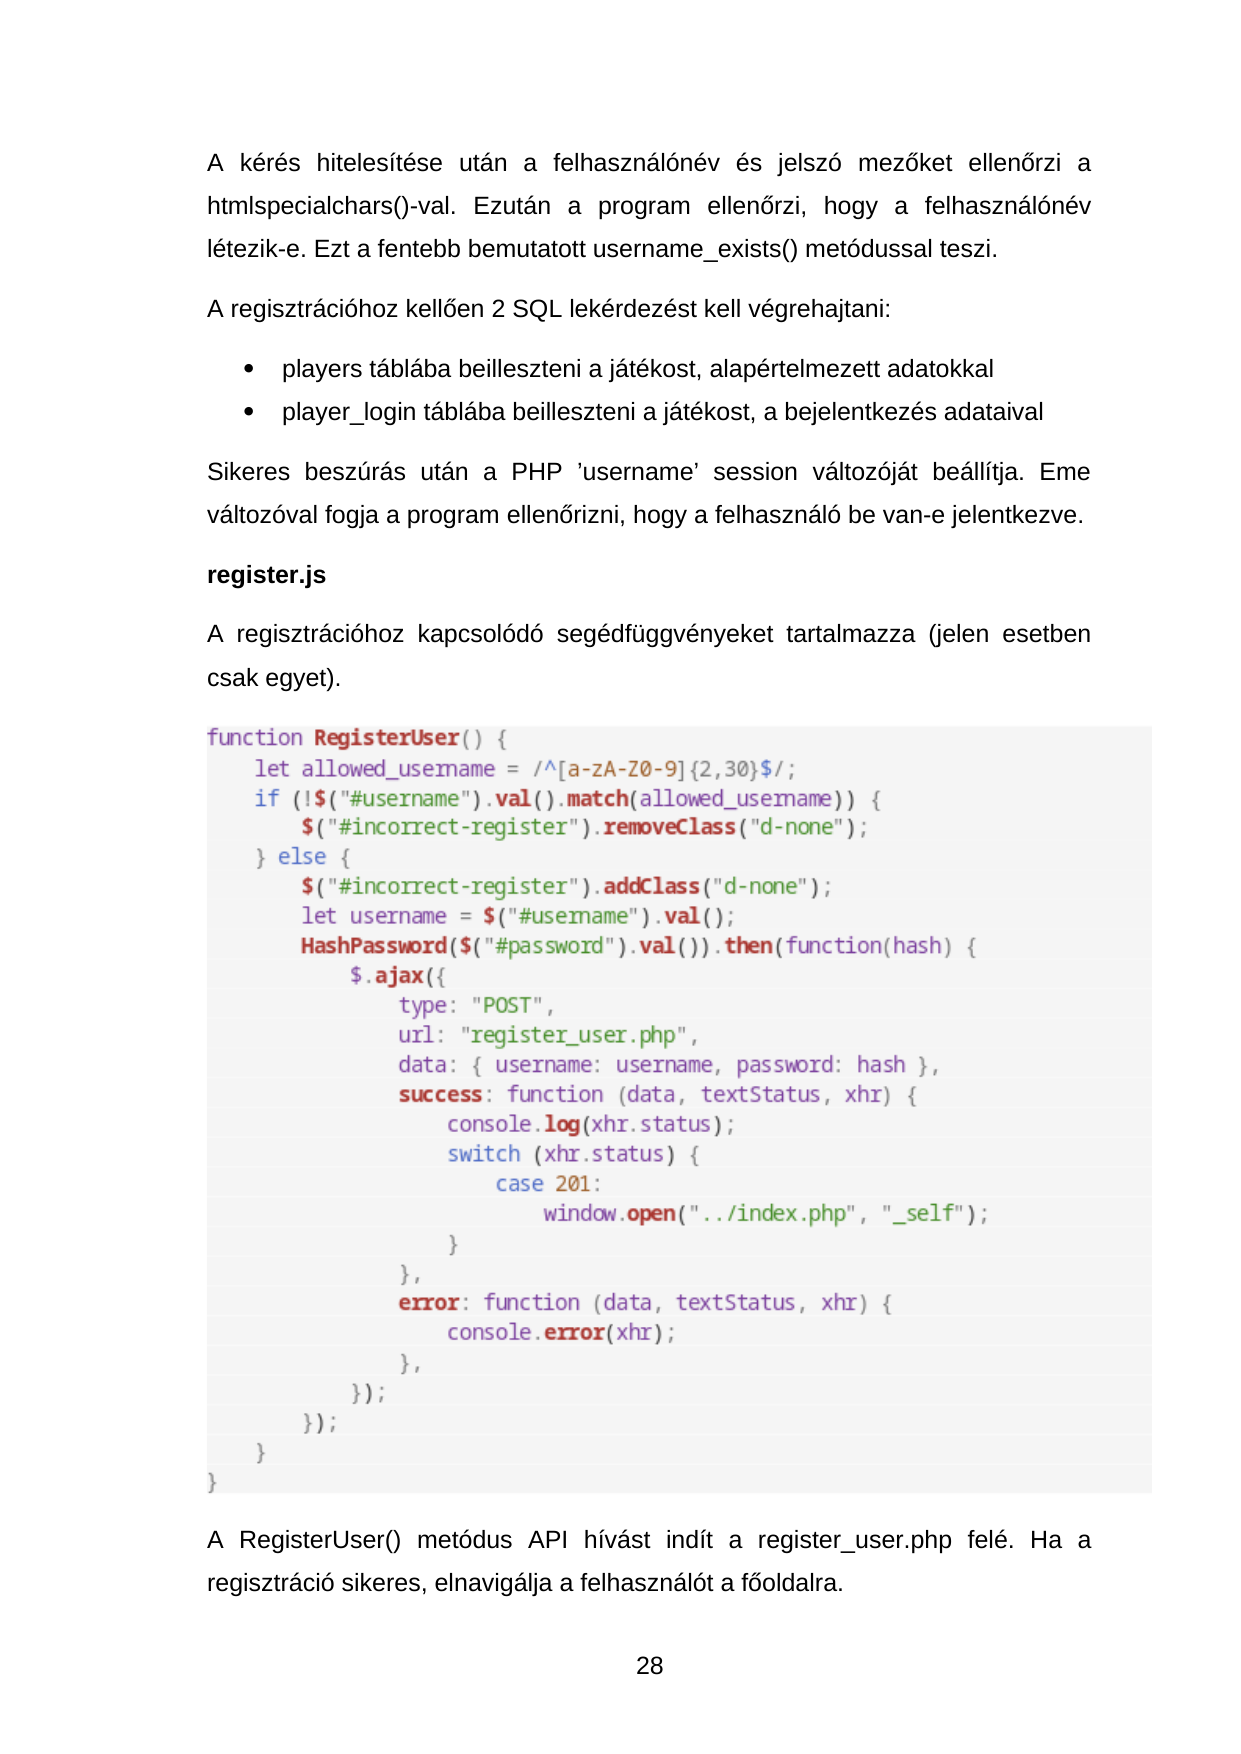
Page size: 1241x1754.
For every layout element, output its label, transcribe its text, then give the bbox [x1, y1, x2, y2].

text A regisztrációhoz kellően 2 SQL lekérdezést kell végrehajtani: [207, 294, 1092, 322]
list player_login táblába beilleszteni a játékost, a bejelentkezés adataival [244, 397, 1092, 426]
text Sikeres beszúrás után a PHP ’username’ session változóját beállítja. Eme változóval fogja a program ellenőrizni, hogy a felhasználó be van-e jelentkezve. [207, 457, 1092, 528]
text A kérés hitelesítése után a felhasználónév és jelszó mezőket ellenőrzi a htmlspecialchars()-val. Ezután a program ellenőrzi, hogy a felhasználónév létezik-e. Ezt a fentebb bemutatott username_exists() metódussal teszi. [207, 148, 1092, 263]
list players táblába beilleszteni a játékost, alapértelmezett adatokkal [244, 353, 1092, 382]
text A RegisterUser() metódus API hívást indít a register_user.php felé. Ha a regisztráció sikeres, elnavigálja a felhasználót a főoldalra. [207, 1525, 1092, 1597]
text A regisztrációhoz kapcsolódó segédfüggvényeket tartalmazza (jelen esetben csak egyet). [207, 619, 1092, 691]
text register.js [207, 559, 1092, 588]
